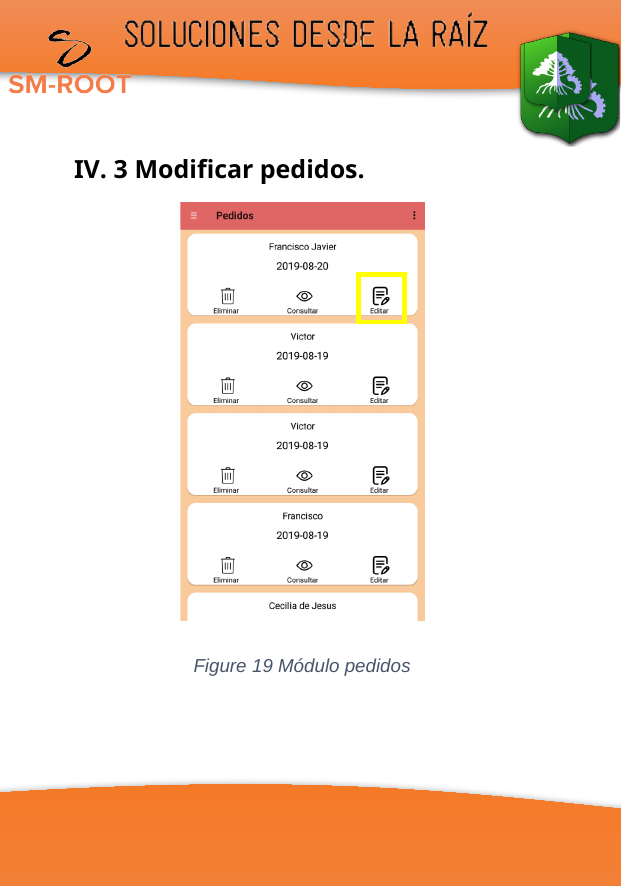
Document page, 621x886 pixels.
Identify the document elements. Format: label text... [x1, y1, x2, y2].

picture [7, 28, 132, 100]
picture [180, 202, 425, 621]
picture [516, 28, 621, 147]
subtitle IV. 3 Modificar pedidos. [74, 152, 531, 186]
text Figure 19 Módulo pedidos [74, 655, 531, 676]
